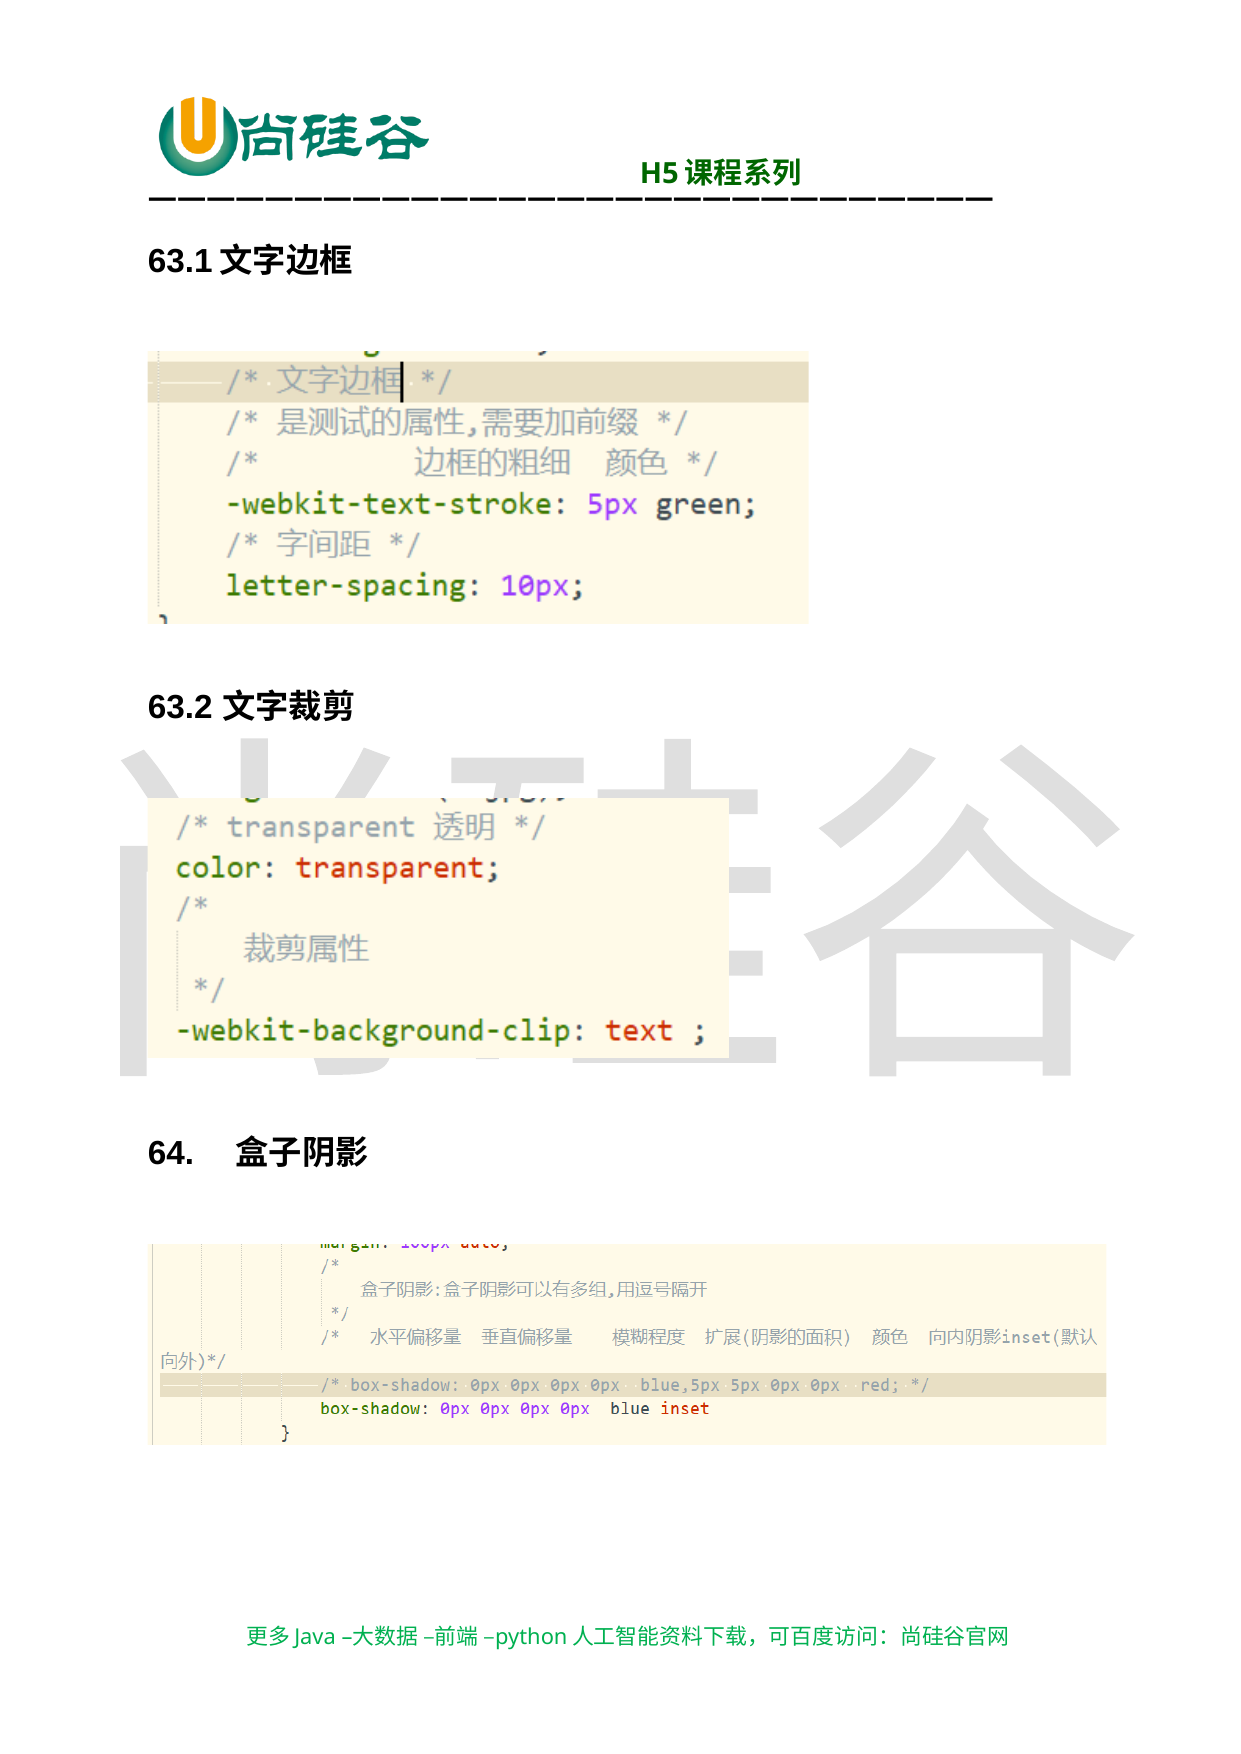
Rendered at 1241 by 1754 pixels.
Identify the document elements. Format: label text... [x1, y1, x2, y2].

picture [147, 798, 729, 1058]
picture [147, 351, 809, 624]
subtitle 63.2 文字裁剪 [148, 671, 1107, 736]
subtitle 盒子阴影 [148, 1118, 1107, 1183]
picture [147, 1244, 1107, 1445]
subtitle 63.1文字边框 [148, 225, 1107, 290]
picture [147, 88, 436, 184]
